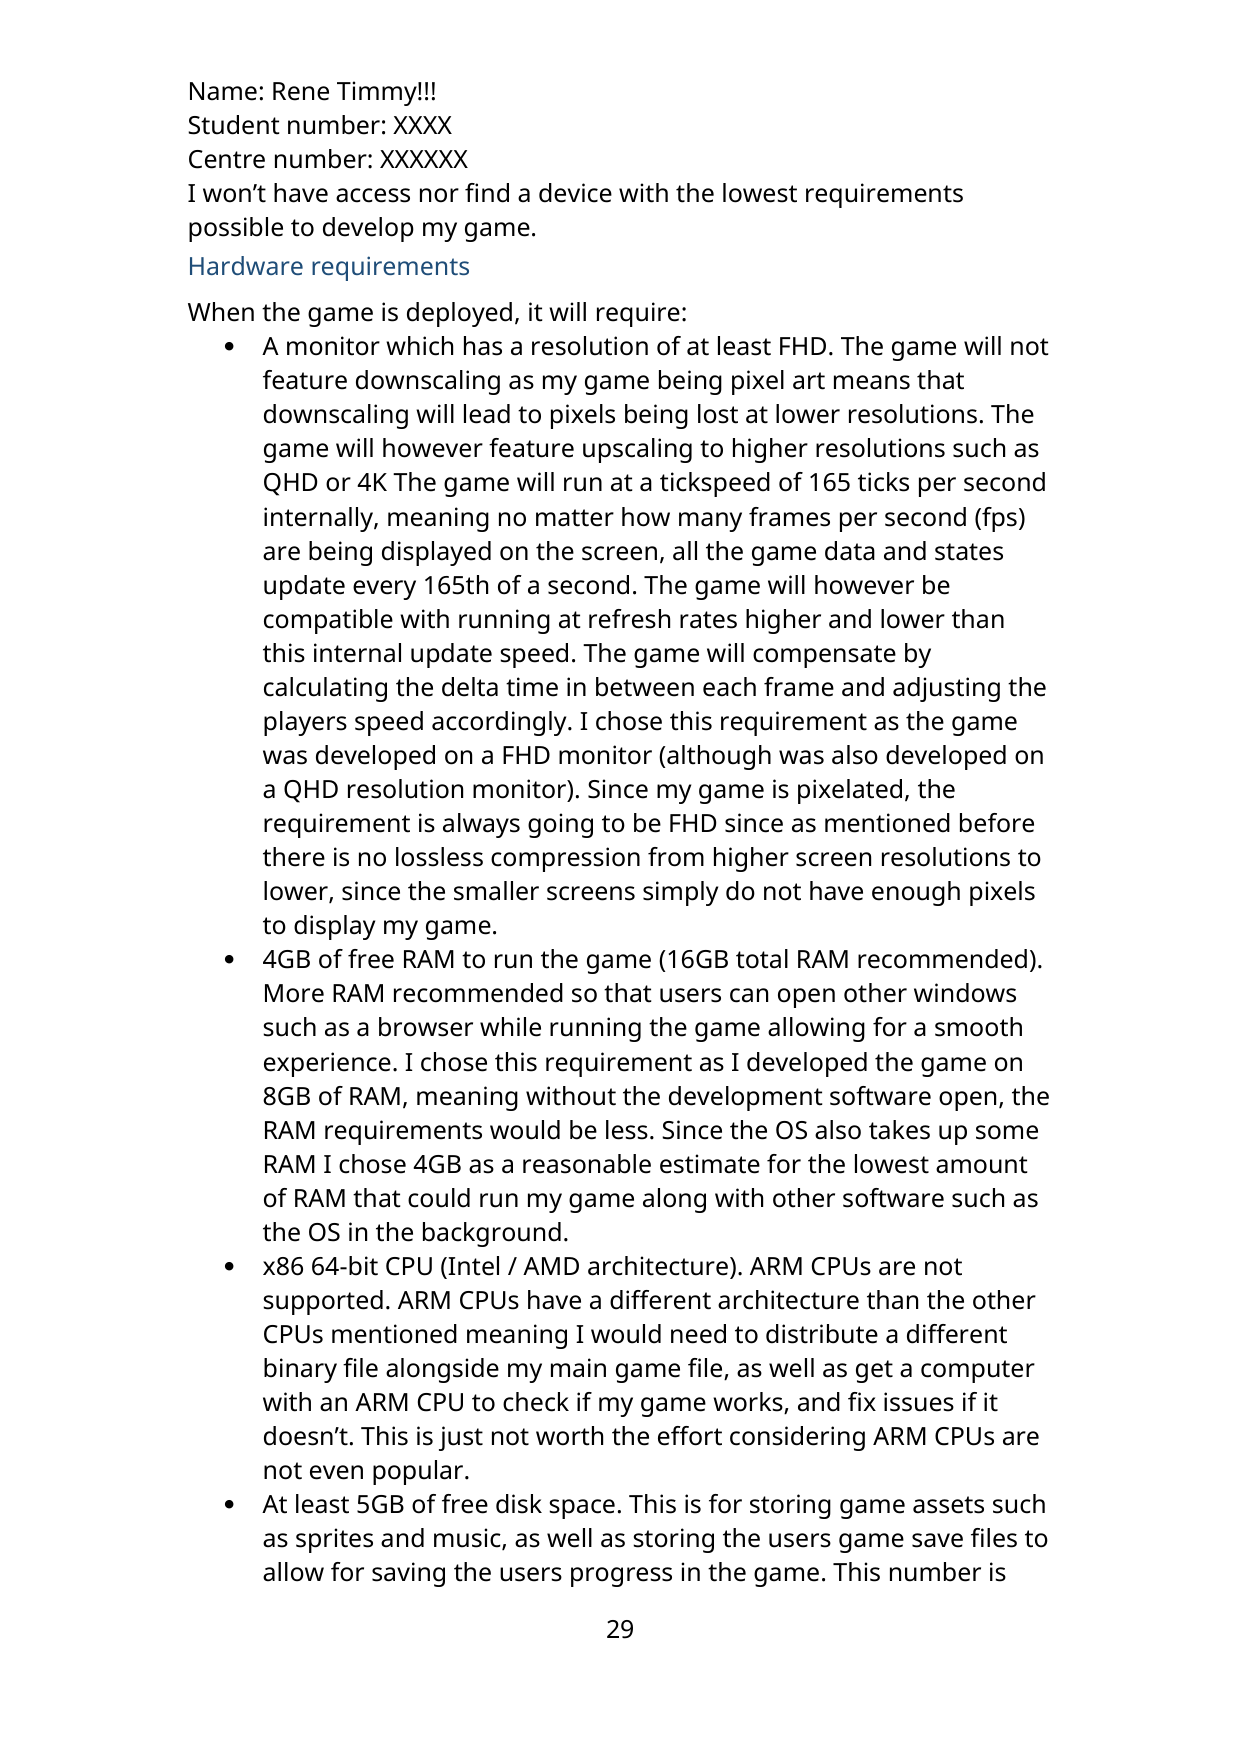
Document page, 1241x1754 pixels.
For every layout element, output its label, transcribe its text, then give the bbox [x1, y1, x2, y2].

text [187, 176, 1053, 244]
list 4GB of free RAM to run the game (16GB total RAM recommended). More RAM recommended so that users can open other windows such as a browser while running the game allowing for a smooth experience. I chose this requirement as I developed the game on 8GB of RAM, meaning without the development software open, the RAM requirements would be less. Since the OS also takes up some RAM I chose 4GB as a reasonable estimate for the lowest amount of RAM that could run my game along with other software such as the OS in the background. [225, 942, 1053, 1248]
list A monitor which has a resolution of at least FHD. The game will not feature downscaling as my game being pixel art means that downscaling will lead to pixels being lost at lower resolutions. The game will however feature upscaling to higher resolutions such as QHD or 4K The game will run at a tickspeed of 165 ticks per second internally, meaning no matter how many frames per second (fps) are being displayed on the screen, all the game data and states update every 165th of a second. The game will however be compatible with running at refresh rates higher and lower than this internal update speed. The game will compensate by calculating the delta time in between each frame and adjusting the players speed accordingly. I chose this requirement as the game was developed on a FHD monitor (although was also developed on a QHD resolution monitor). Since my game is pixelated, the requirement is always going to be FHD since as mentioned before there is no lossless compression from higher screen resolutions to lower, since the smaller screens simply do not have enough pixels to display my game. [225, 329, 1053, 942]
subtitle Hardware requirements [187, 248, 1053, 282]
list x86 64-bit CPU (Intel / AMD architecture). ARM CPUs are not supported. ARM CPUs have a different architecture than the other CPUs mentioned meaning I would need to distribute a different binary file alongside my main game file, as well as get a computer with an ARM CPU to check if my game works, and fix issues if it doesn’t. This is just not worth the effort considering ARM CPUs are not even popular. [225, 1248, 1053, 1487]
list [225, 1487, 1053, 1589]
text When the game is deployed, it will require: [187, 295, 1053, 329]
